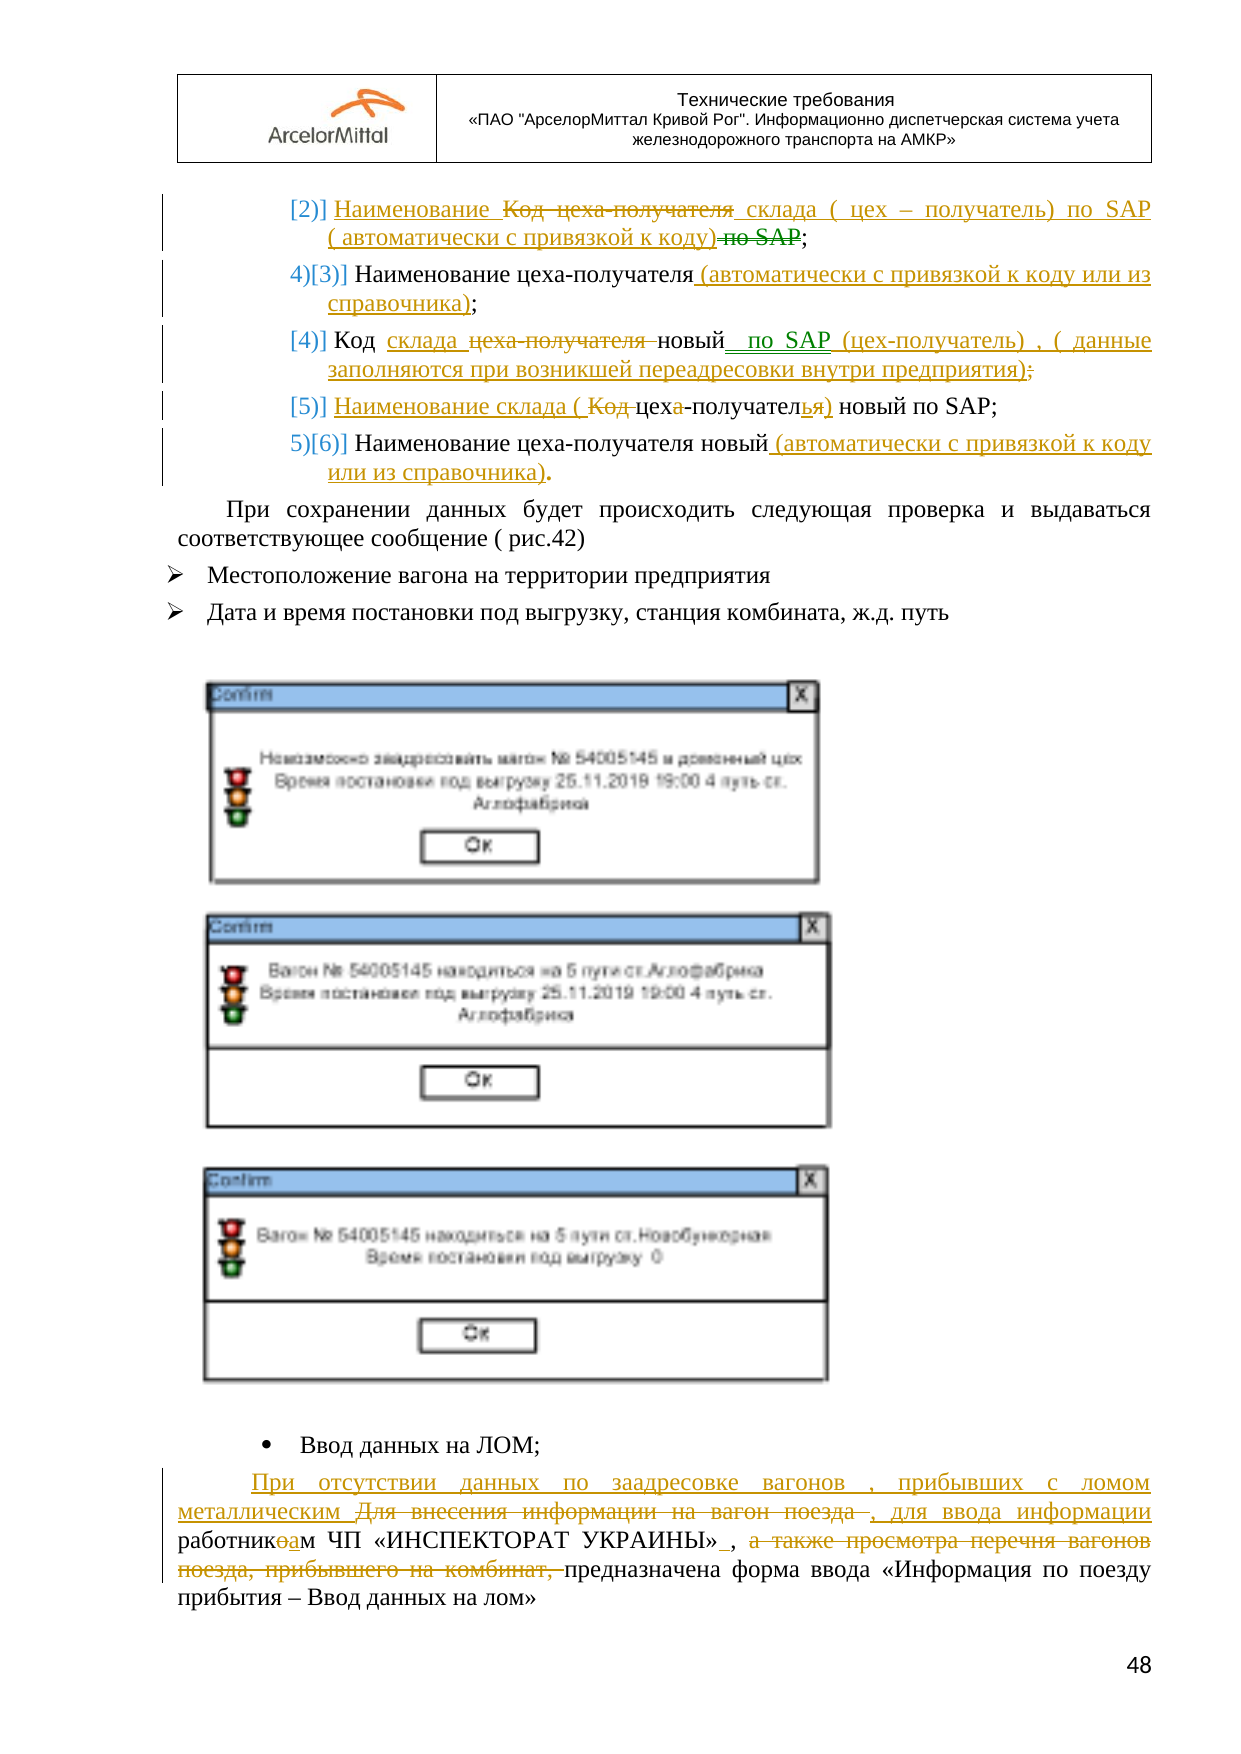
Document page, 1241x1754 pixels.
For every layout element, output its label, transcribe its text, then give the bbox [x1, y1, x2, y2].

list Наименование цеха-получателя; [290, 259, 1152, 317]
list Код новый [290, 325, 1152, 383]
text При сохранении данных будет происходить следующая проверка и выдаваться соответствующее сообщение ( рис.42) [177, 494, 1152, 552]
text работникм ЧП «ИНСПЕКТОРАТ УКРАИНЫ», предназначена форма ввода «Информация по поезду прибытия – Ввод данных на лом» [177, 1467, 1152, 1611]
list ; [290, 194, 1152, 251]
list Дата и время постановки под выгрузку, станция комбината, ж.д. путь [165, 597, 1152, 626]
list Наименование цеха-получателя новый. [290, 428, 1152, 486]
list цех-получател новый по SAP; [290, 391, 1152, 420]
picture [254, 75, 413, 148]
list Местоположение вагона на территории предприятия [165, 560, 1152, 589]
list Ввод данных на ЛОМ; [262, 1430, 1152, 1459]
picture [177, 673, 860, 1400]
